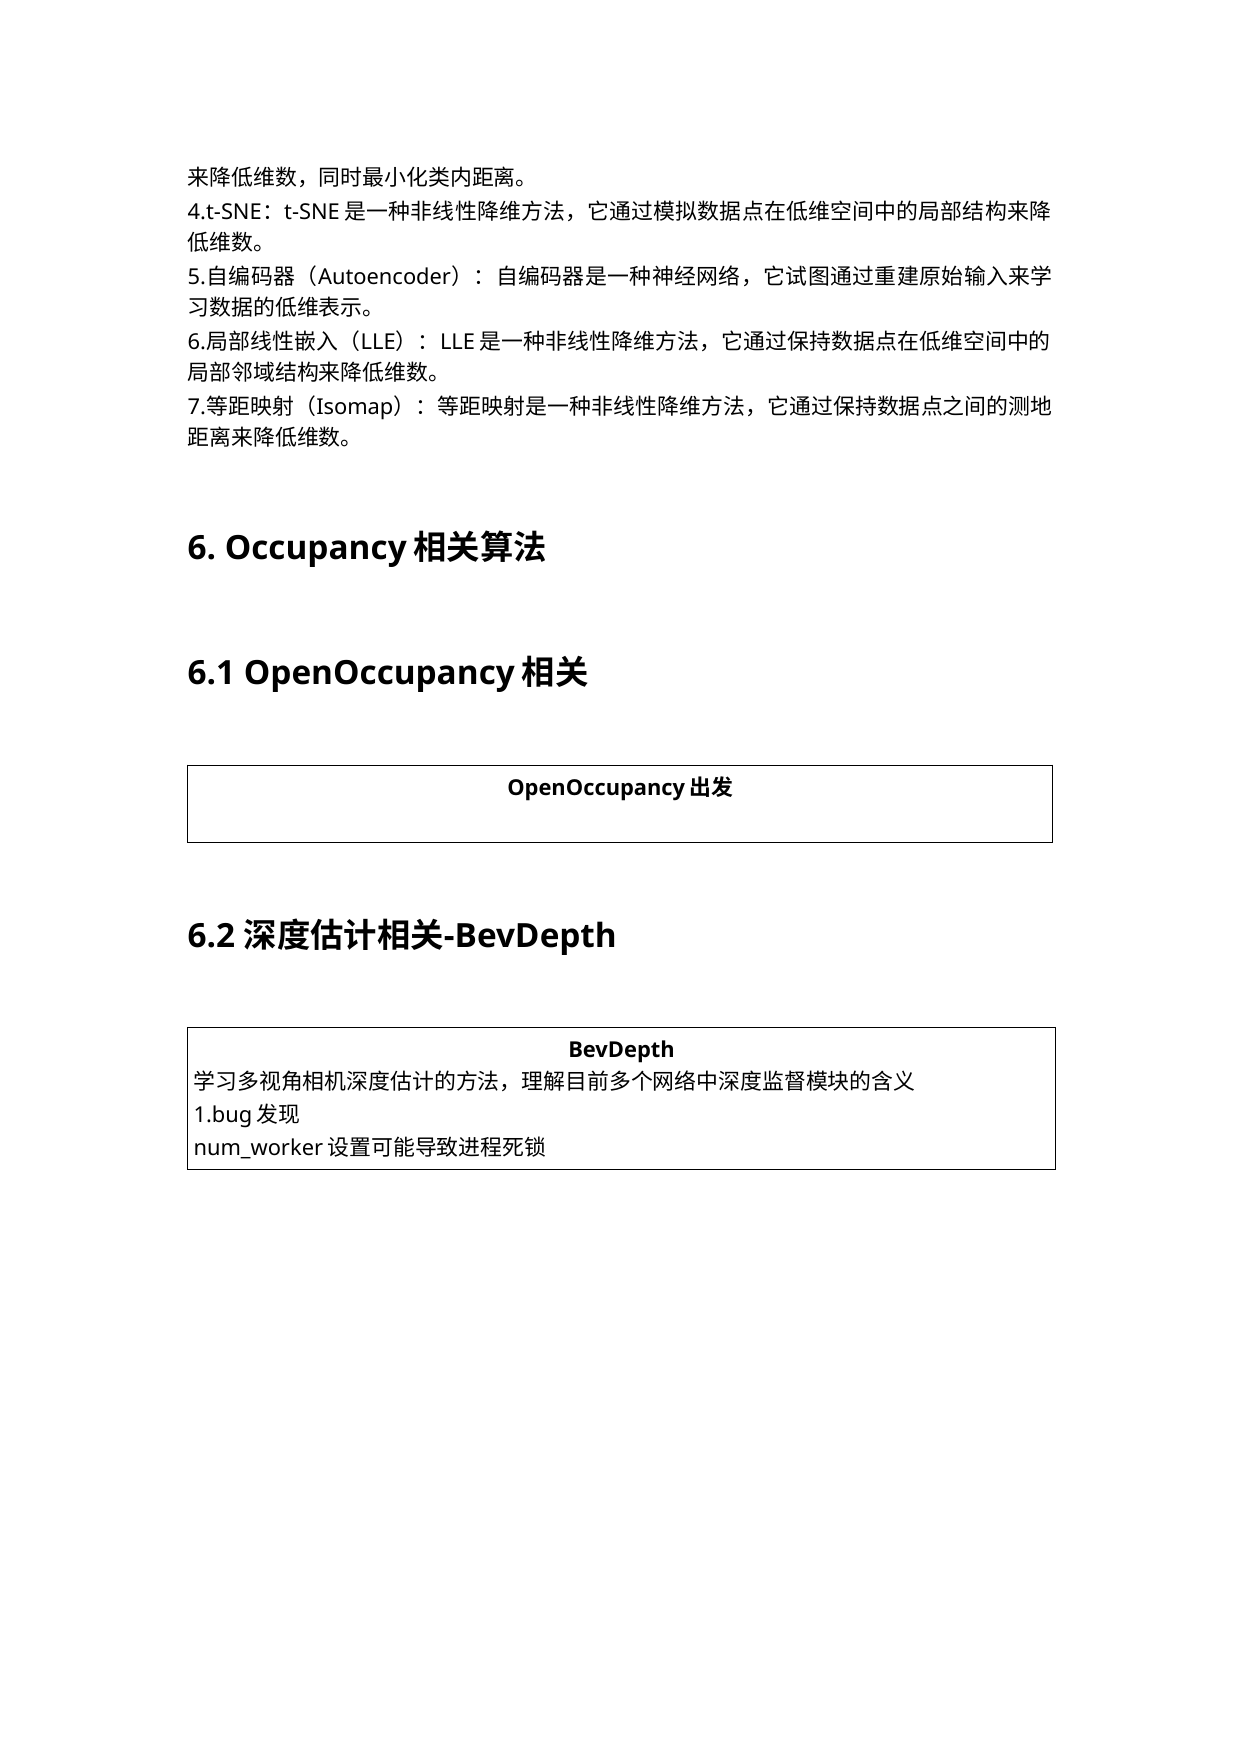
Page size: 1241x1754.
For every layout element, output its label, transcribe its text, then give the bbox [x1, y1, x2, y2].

subtitle 6. Occupancy相关算法 [187, 514, 1053, 579]
text 5.自编码器（Autoencoder）：自编码器是一种神经网络，它试图通过重建原始输入来学习数据的低维表示。 [187, 259, 1053, 324]
text 7.等距映射（Isomap）：等距映射是一种非线性降维方法，它通过保持数据点之间的测地距离来降低维数。 [187, 389, 1053, 454]
subtitle 6.2 深度估计相关-BevDepth [187, 902, 1053, 967]
text 6.局部线性嵌入（LLE）：LLE是一种非线性降维方法，它通过保持数据点在低维空间中的局部邻域结构来降低维数。 [187, 324, 1053, 389]
subtitle 6.1 OpenOccupancy相关 [187, 639, 1053, 704]
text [187, 162, 1053, 194]
text 4.t-SNE：t-SNE是一种非线性降维方法，它通过模拟数据点在低维空间中的局部结构来降低维数。 [187, 194, 1053, 259]
table_header OpenOccupancy出发 [188, 766, 1052, 841]
table_header BevDepth 学习多视角相机深度估计的方法，理解目前多个网络中深度监督模块的含义 1.bug发现 num_worker设置可能导致进程死锁 主要看看depth netde输入和输出以及lidar如何处理为深度图数据 ---在没有电云的地方直接赋值为0，后续应该这种地方不参与梯度回传即可 sweeps使用的问题： 点云可以将sweeps数据投影到关键帧上作为数据增强， 图像可以将sweeps数据的的标签进行迁移传播 本论文采取数据增强，会把后一帧的数据也通过网络提取特征然后和关键帧进行concat 论文中对此做出了相应的说明 以下重点分析depth net处理的部分： input:key frame的img,torch.Size([2, 1, 6, 3, 256, 704]) model: mlp-se-conv 中间采用IDA和BDA（详情可见BevDet,数据增强方法） 用于增强： 但是后续必须逆变换回来： depth并不是直接让网络输出深度图，而是生成了类似的通道数（着重看一下如何和由lidar产生的gt） 但是为什么要在深度通道D上做归一化呢?重点看后面如何生成depth_label 这两个计算loss,depth_labels是激光雷达的gt 代码中的中间深度图结果： 见下方 CAM_FRONT-LEFT CAM_FRONT CAM_FRONT_RIGHT CAM_BACK_LEFT CAM_BACK CAM_BACK_RIGHT 112是给出的超参数，16，44是网络降维度得到的（） output: loss: 采用cross_entropy,应为使用了one-hot来计算loss,但是我不理解为什么不直接用神经网络输出一个深度图 [188, 1028, 1055, 1169]
